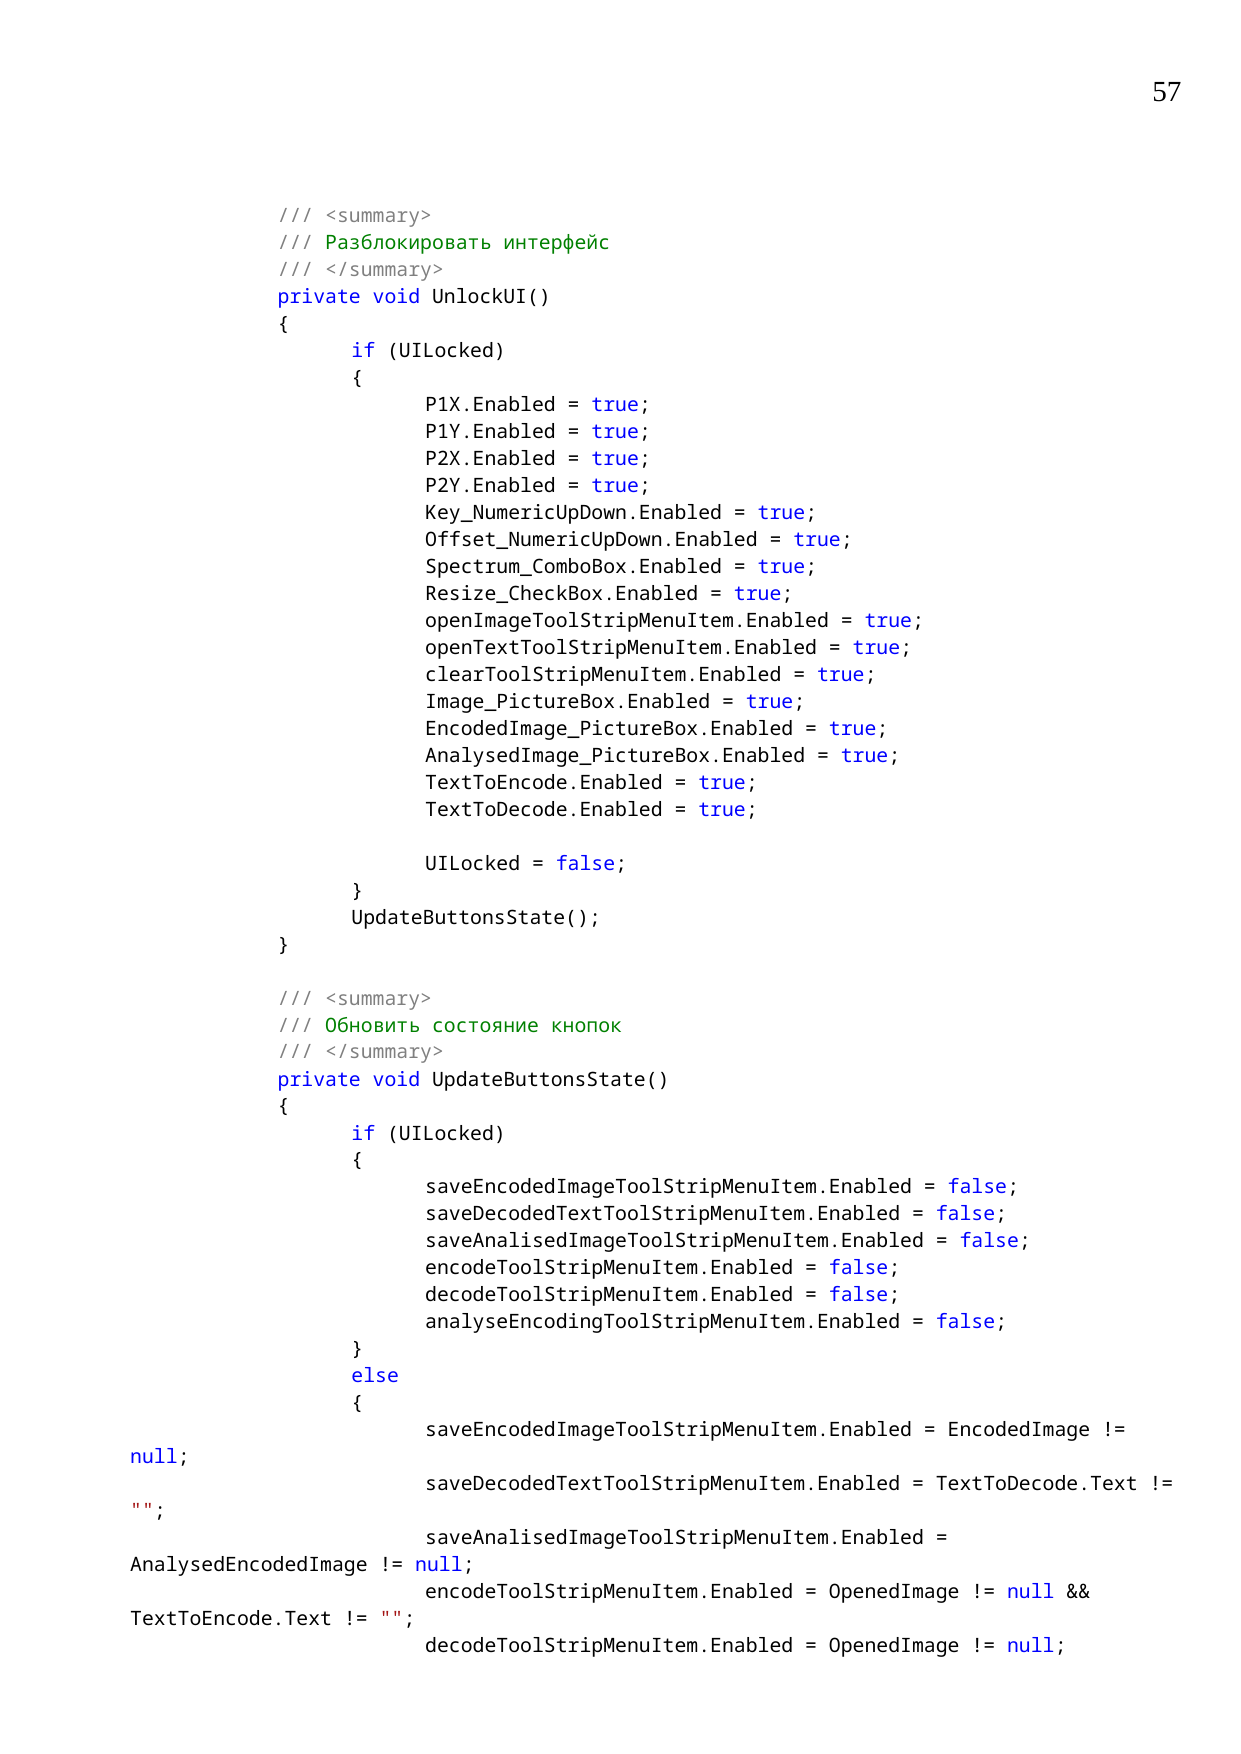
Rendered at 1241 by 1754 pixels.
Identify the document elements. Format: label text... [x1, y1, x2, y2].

text /// Разблокировать интерфейс [130, 228, 1181, 255]
text Spectrum_ComboBox.Enabled = true; [130, 552, 1181, 579]
text TextToDecode.Enabled = true; [130, 795, 1181, 822]
text saveAnalisedImageToolStripMenuItem.Enabled = AnalysedEncodedImage != null; [130, 1523, 1181, 1577]
text if (UILocked) [130, 336, 1181, 363]
text P1Y.Enabled = true; [130, 417, 1181, 444]
text saveDecodedTextToolStripMenuItem.Enabled = TextToDecode.Text != ""; [130, 1469, 1181, 1523]
text { [130, 363, 1181, 390]
text Key_NumericUpDown.Enabled = true; [130, 498, 1181, 525]
text /// <summary> [130, 984, 1181, 1011]
text encodeToolStripMenuItem.Enabled = false; [130, 1254, 1181, 1281]
text /// </summary> [130, 1038, 1181, 1065]
text } [130, 930, 1181, 957]
text Offset_NumericUpDown.Enabled = true; [130, 525, 1181, 552]
text saveDecodedTextToolStripMenuItem.Enabled = false; [130, 1200, 1181, 1227]
text /// Обновить состояние кнопок [130, 1011, 1181, 1038]
text P2Y.Enabled = true; [130, 471, 1181, 498]
text private void UpdateButtonsState() [130, 1065, 1181, 1092]
text /// </summary> [130, 255, 1181, 282]
text openTextToolStripMenuItem.Enabled = true; [130, 633, 1181, 660]
text TextToEncode.Enabled = true; [130, 768, 1181, 795]
text { [130, 1388, 1181, 1416]
text UILocked = false; [130, 849, 1181, 876]
text P2X.Enabled = true; [130, 444, 1181, 471]
text /// <summary> [130, 201, 1181, 228]
text openImageToolStripMenuItem.Enabled = true; [130, 606, 1181, 633]
text UpdateButtonsState(); [130, 903, 1181, 930]
text private void UnlockUI() [130, 282, 1181, 309]
text Resize_CheckBox.Enabled = true; [130, 579, 1181, 606]
text saveEncodedImageToolStripMenuItem.Enabled = false; [130, 1173, 1181, 1200]
text clearToolStripMenuItem.Enabled = true; [130, 660, 1181, 687]
text } [130, 1334, 1181, 1362]
text P1X.Enabled = true; [130, 390, 1181, 417]
text decodeToolStripMenuItem.Enabled = false; [130, 1281, 1181, 1308]
text EncodedImage_PictureBox.Enabled = true; [130, 714, 1181, 741]
text { [130, 309, 1181, 336]
text Image_PictureBox.Enabled = true; [130, 687, 1181, 714]
text saveEncodedImageToolStripMenuItem.Enabled = EncodedImage != null; [130, 1416, 1181, 1469]
text if (UILocked) [130, 1119, 1181, 1146]
text { [130, 1092, 1181, 1119]
text else [130, 1362, 1181, 1388]
text { [130, 1146, 1181, 1173]
text analyseEncodingToolStripMenuItem.Enabled = false; [130, 1308, 1181, 1334]
text encodeToolStripMenuItem.Enabled = OpenedImage != null && TextToEncode.Text != ""; [130, 1577, 1181, 1631]
text decodeToolStripMenuItem.Enabled = OpenedImage != null; [130, 1631, 1181, 1658]
text } [130, 876, 1181, 903]
text AnalysedImage_PictureBox.Enabled = true; [130, 741, 1181, 768]
text saveAnalisedImageToolStripMenuItem.Enabled = false; [130, 1227, 1181, 1254]
